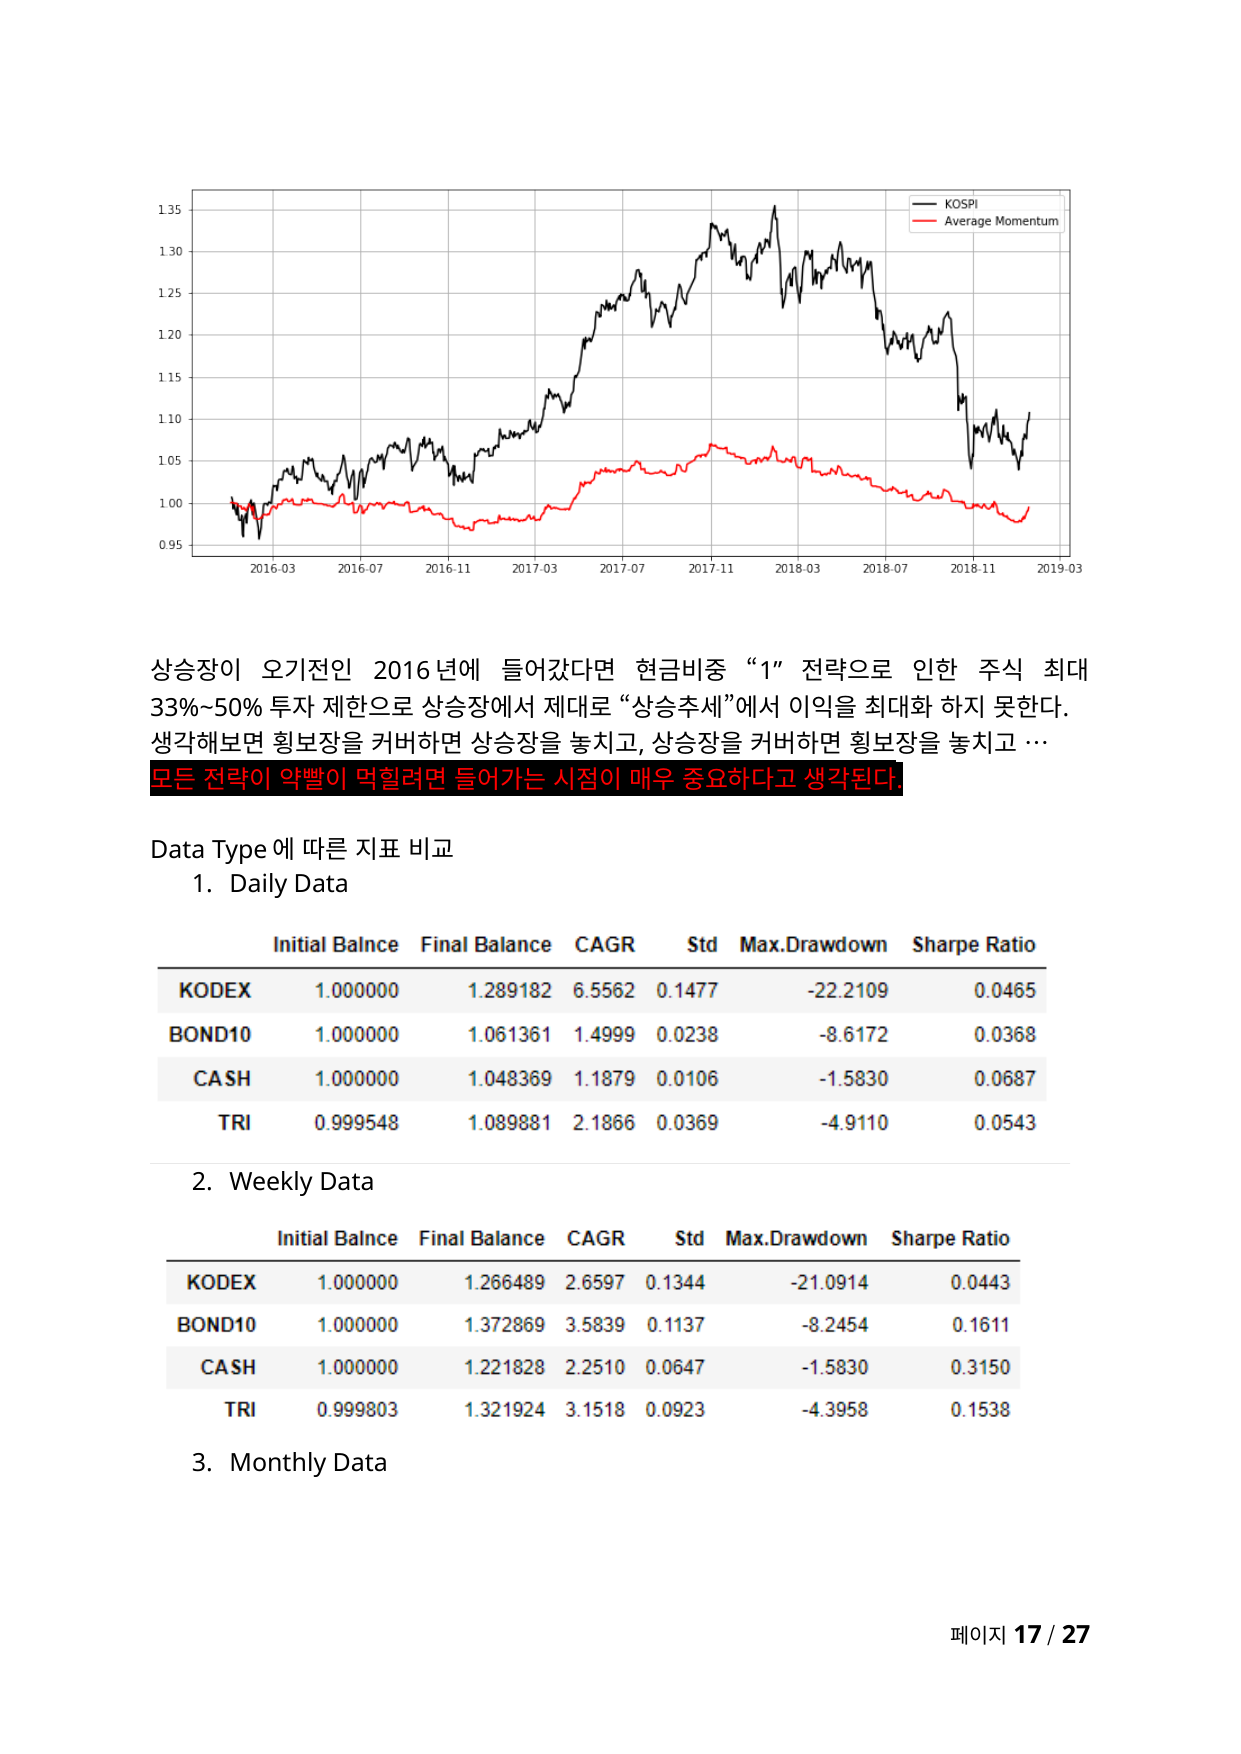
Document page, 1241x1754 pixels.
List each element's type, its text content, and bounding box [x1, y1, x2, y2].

list Monthly Data [192, 1444, 1090, 1478]
list Weekly Data [192, 1163, 1090, 1197]
text 모든 전략이 약빨이 먹힐려면 들어가는 시점이 매우 중요하다고 생각된다. [150, 759, 1090, 796]
picture [150, 1197, 1034, 1445]
text 생각해보면 횡보장을 커버하면 상승장을 놓치고, 상승장을 커버하면 횡보장을 놓치고 … [150, 723, 1090, 759]
text Data Type에 따른 지표 비교 [150, 830, 1090, 866]
text 상승장이 오기전인 2016년에 들어갔다면 현금비중 “1” 전략으로 인한 주식 최대 33%~50% 투자 제한으로 상승장에서 제대로 “상승추세”에서 이익을 최대화 하지 못한다. [150, 651, 1090, 723]
picture [150, 177, 1091, 583]
list Daily Data [192, 866, 1090, 900]
picture [150, 900, 1071, 1164]
